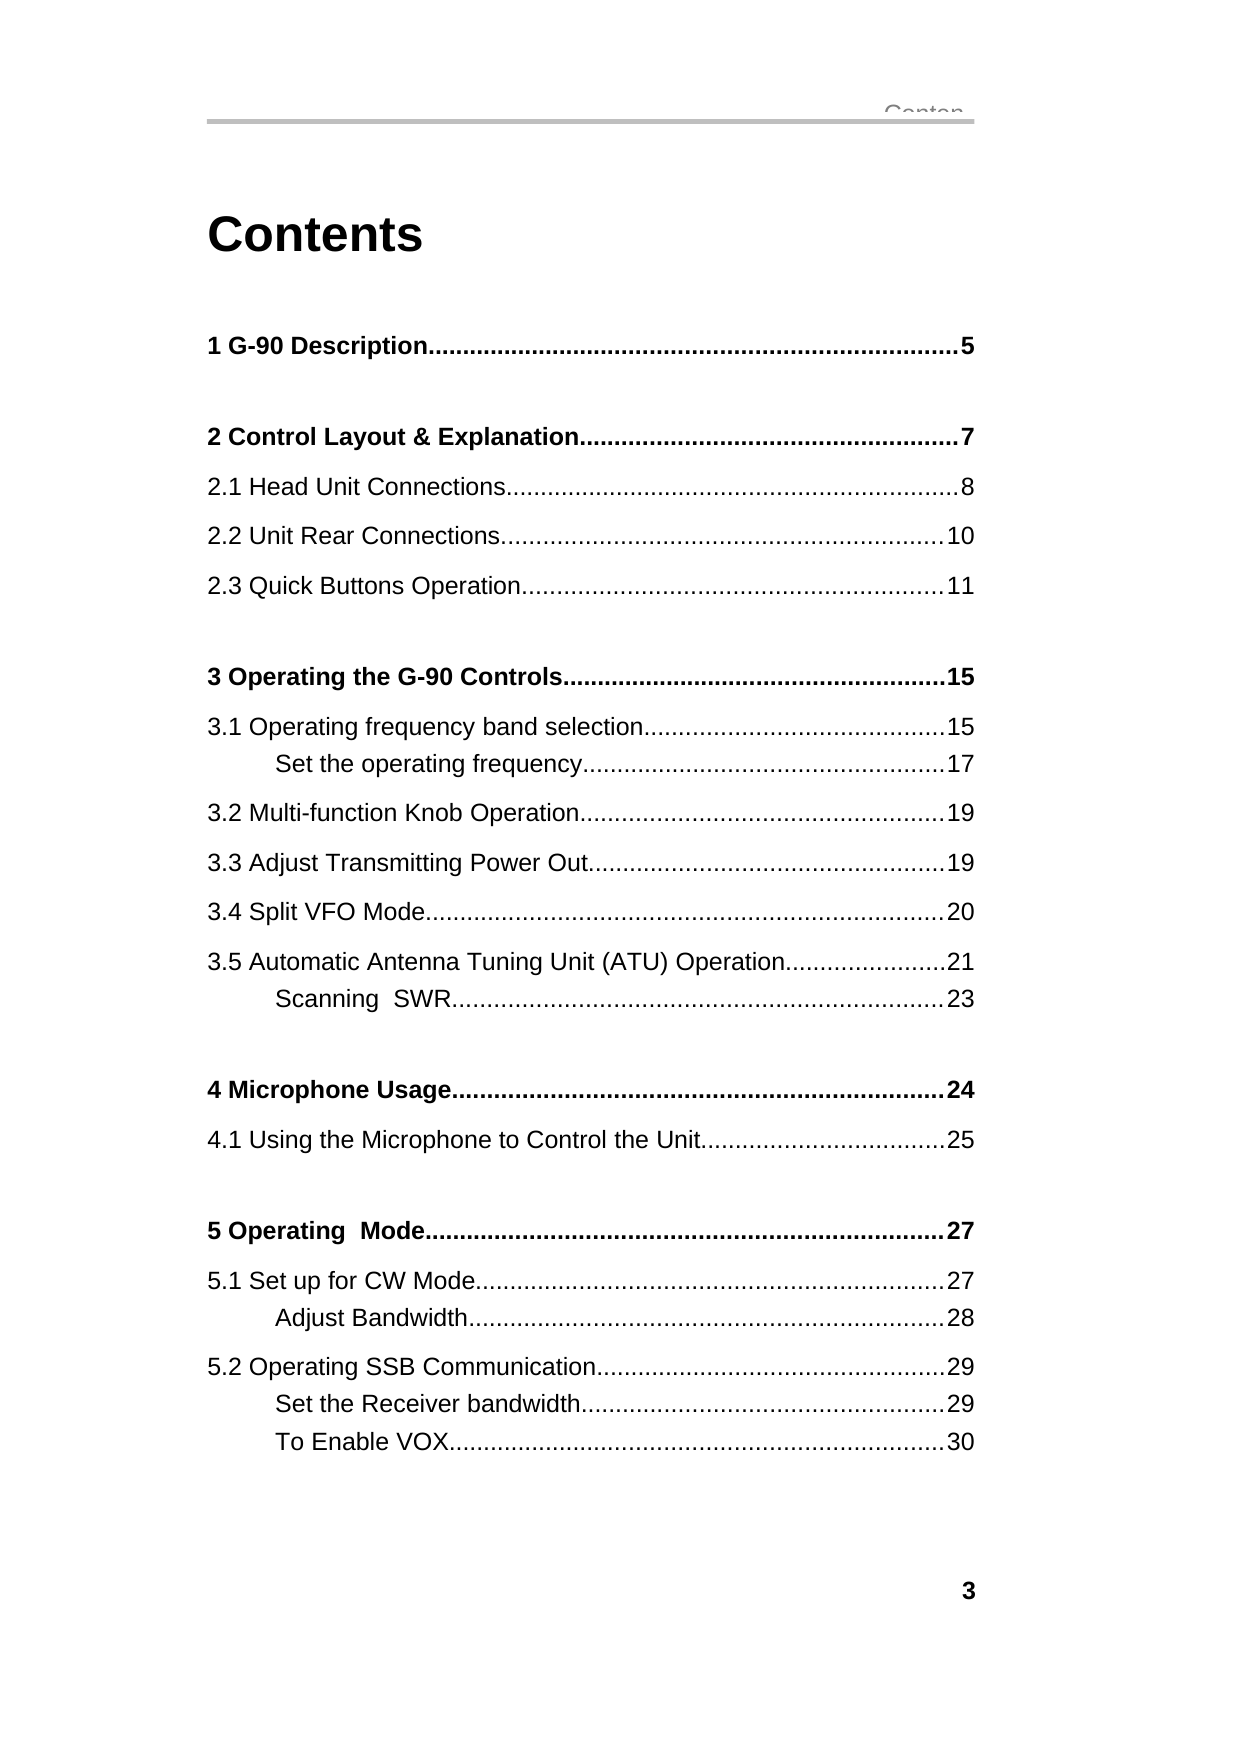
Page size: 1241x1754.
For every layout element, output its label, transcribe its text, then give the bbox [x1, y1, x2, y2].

subtitle 3 [175, 1576, 976, 1605]
text Contents [207, 204, 1065, 262]
